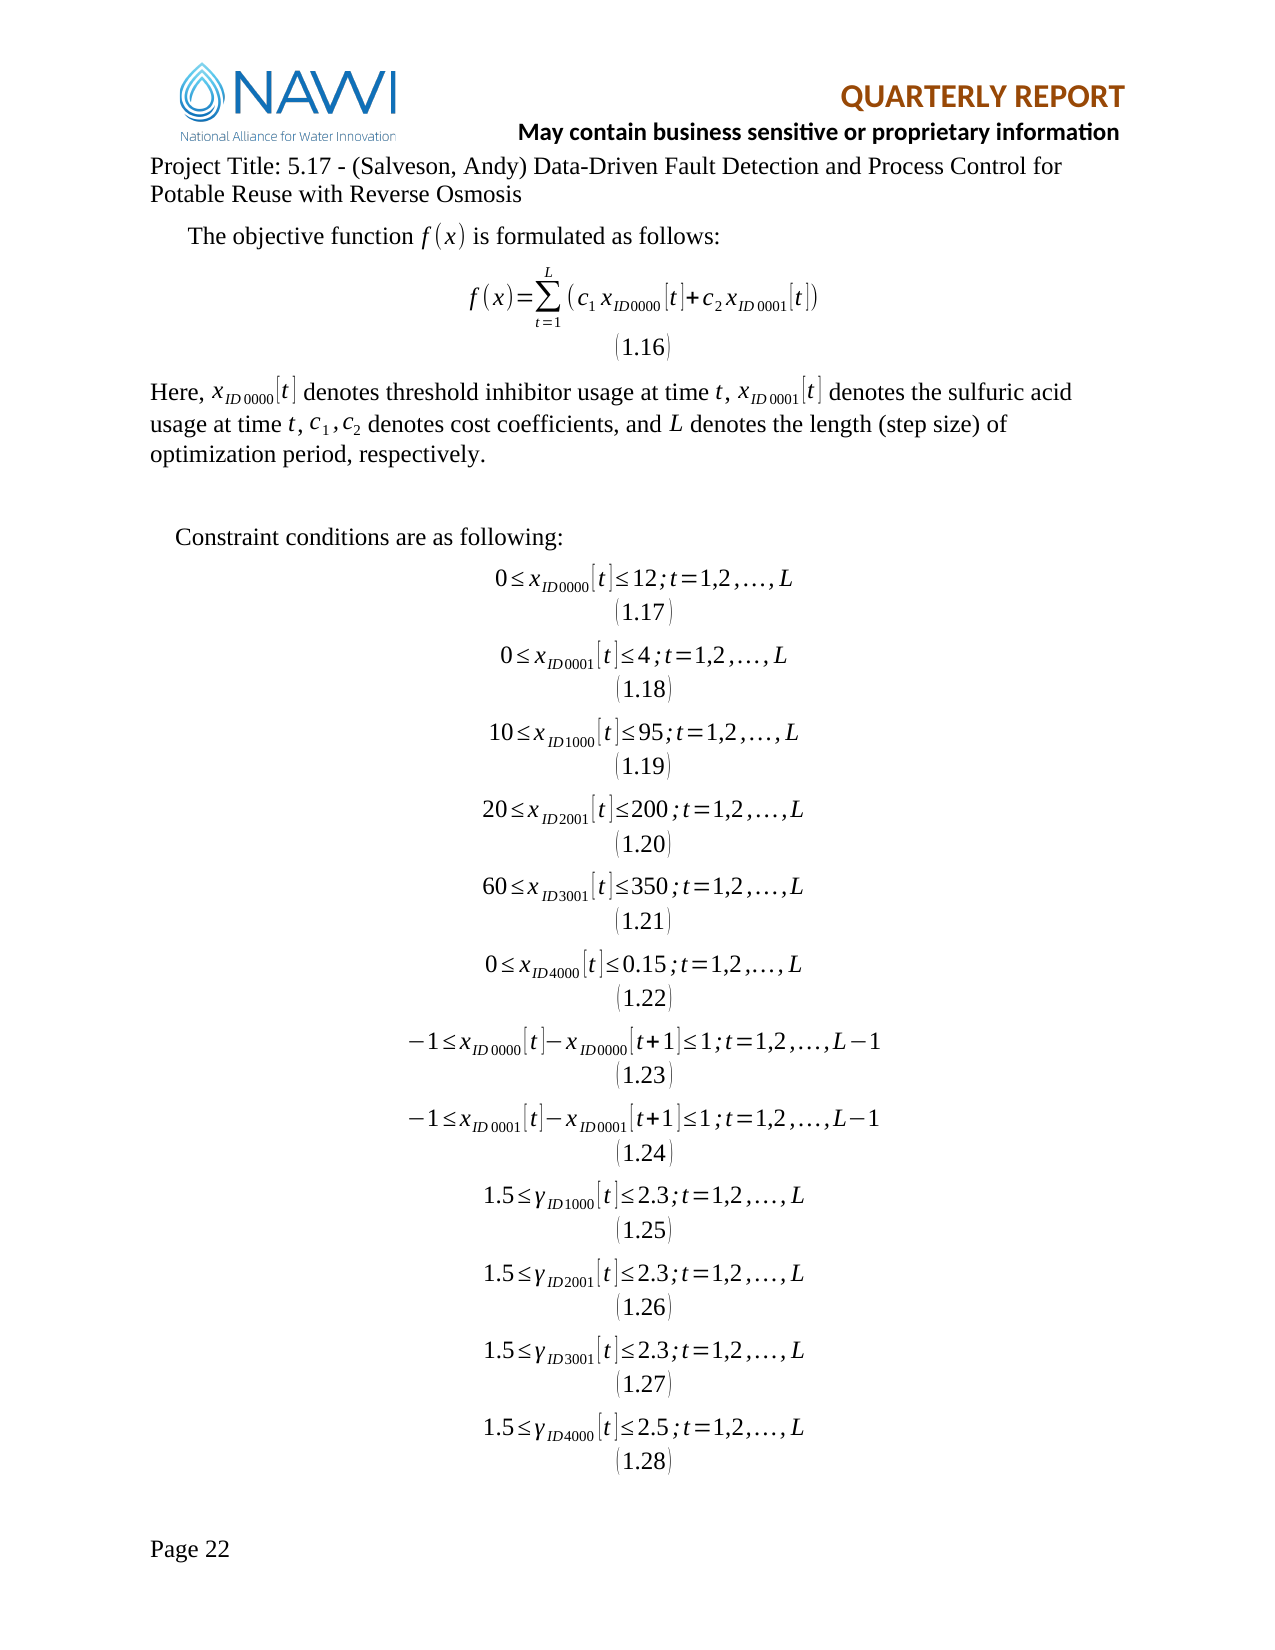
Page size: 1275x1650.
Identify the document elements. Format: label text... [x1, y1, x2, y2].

text The objective function is formulated as follows: [150, 221, 1125, 251]
text Constraint conditions are as following: [150, 522, 1125, 550]
text Here, denotes threshold inhibitor usage at time , denotes the sulfuric acid usage at time , denotes cost coefficients, and denotes the length (step size) of optimization period, respectively. [150, 375, 1125, 468]
